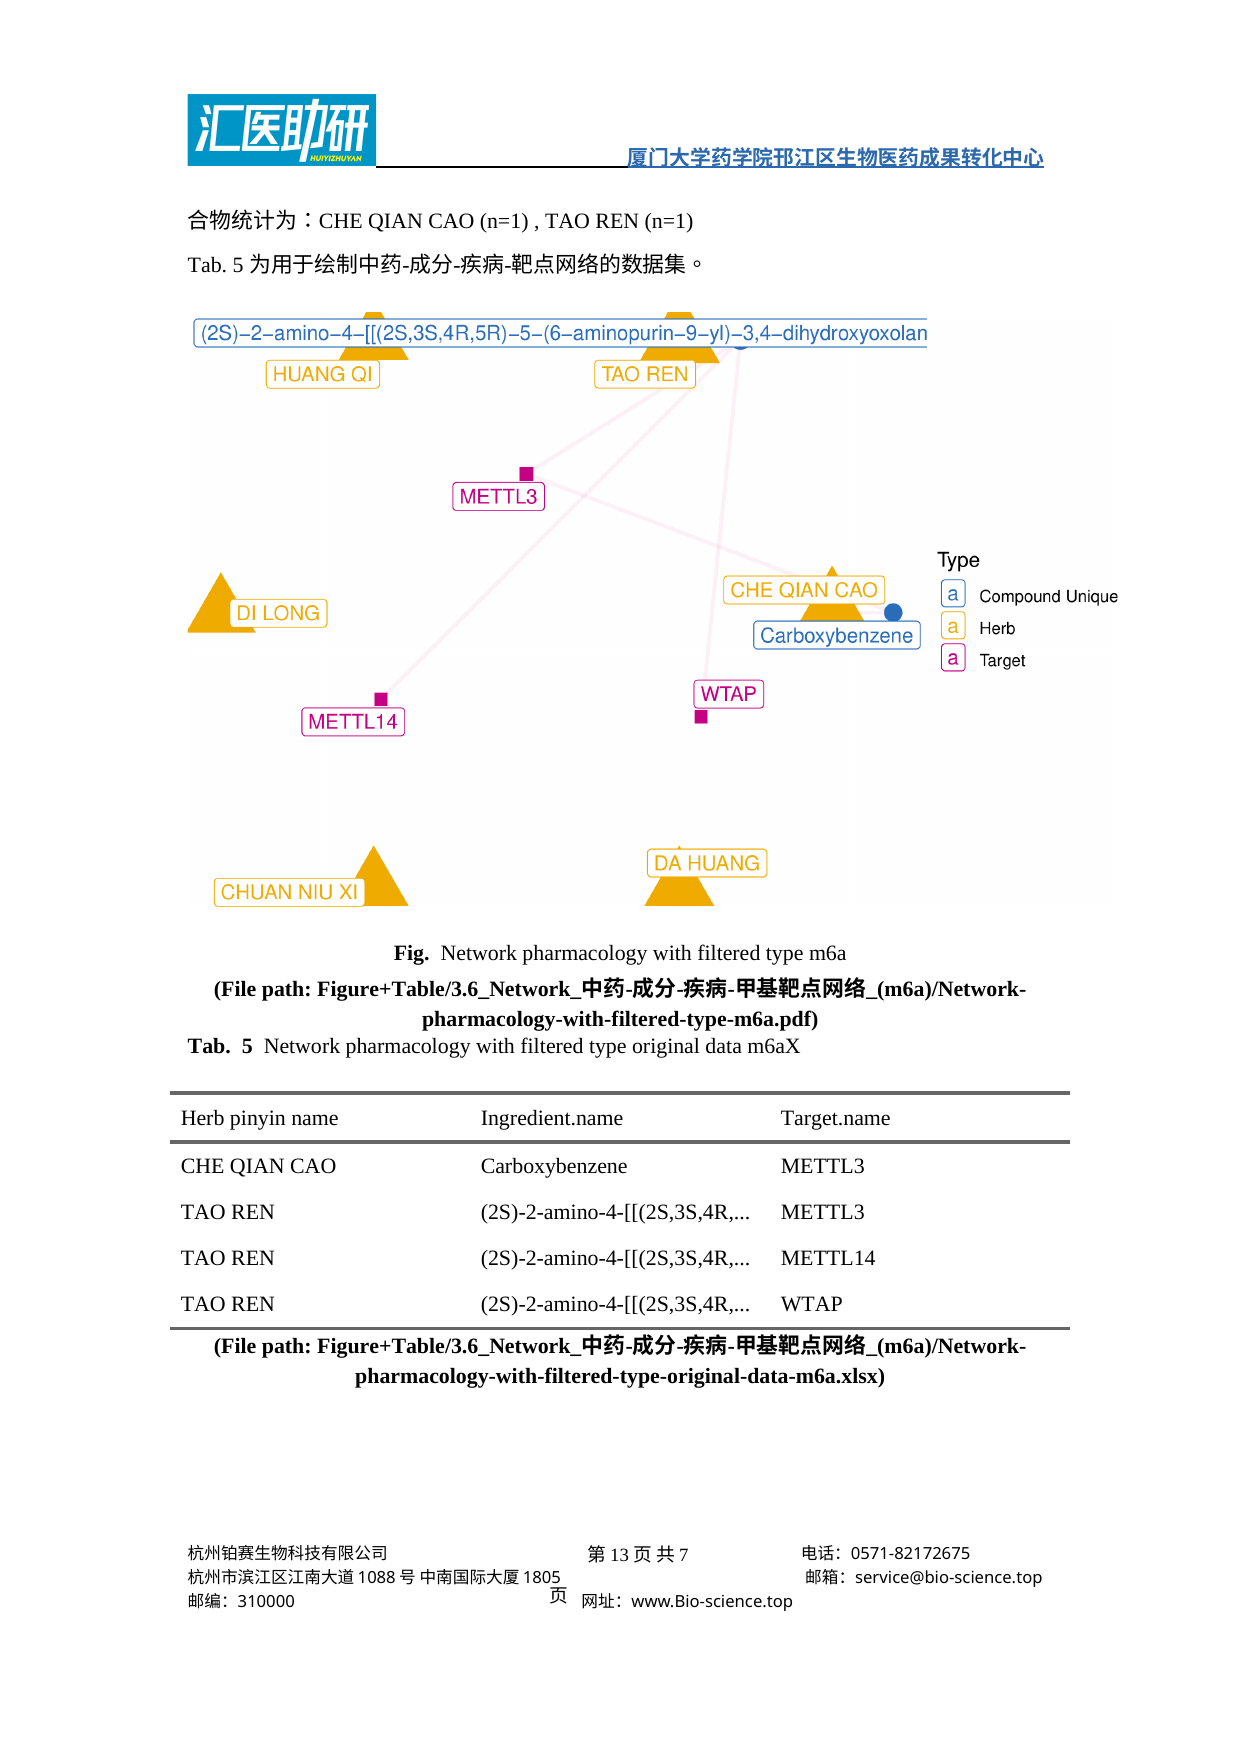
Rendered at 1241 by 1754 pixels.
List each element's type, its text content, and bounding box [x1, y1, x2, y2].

table_cell TAO REN [170, 1189, 470, 1235]
picture [196, 131, 208, 150]
picture [282, 99, 327, 161]
table_cell (2S)-2-amino-4-[[(2S,3S,4R,... [470, 1189, 770, 1235]
picture [187, 312, 1118, 907]
text (File path: Figure+Table/3.6_Network_中药-成分-疾病-甲基靶点网络_(m6a)/Network-pharmacology-with-filtered-type-original-data-m6a.xlsx) [187, 1330, 1053, 1390]
table_cell METTL14 [770, 1235, 1070, 1281]
table_cell CHE QIAN CAO [170, 1144, 470, 1189]
picture [204, 106, 210, 114]
table_cell (2S)-2-amino-4-[[(2S,3S,4R,... [470, 1281, 770, 1327]
table_cell TAO REN [170, 1281, 470, 1327]
text Fig. Network pharmacology with filtered type m6a [187, 940, 1053, 966]
picture [210, 106, 243, 150]
picture [201, 118, 208, 127]
table_header Target.name [770, 1095, 1070, 1140]
text (File path: Figure+Table/3.6_Network_中药-成分-疾病-甲基靶点网络_(m6a)/Network-pharmacology-with-filtered-type-m6a.pdf) [187, 973, 1053, 1033]
table_cell WTAP [770, 1281, 1070, 1327]
table_header Herb pinyin name [170, 1095, 470, 1140]
picture [243, 106, 284, 150]
table_cell (2S)-2-amino-4-[[(2S,3S,4R,... [470, 1235, 770, 1281]
table_cell Carboxybenzene [470, 1144, 770, 1189]
table_cell TAO REN [170, 1235, 470, 1281]
table_cell METTL3 [770, 1189, 1070, 1235]
table_cell METTL3 [770, 1144, 1070, 1189]
table_header Ingredient.name [470, 1095, 770, 1140]
picture [327, 106, 368, 150]
